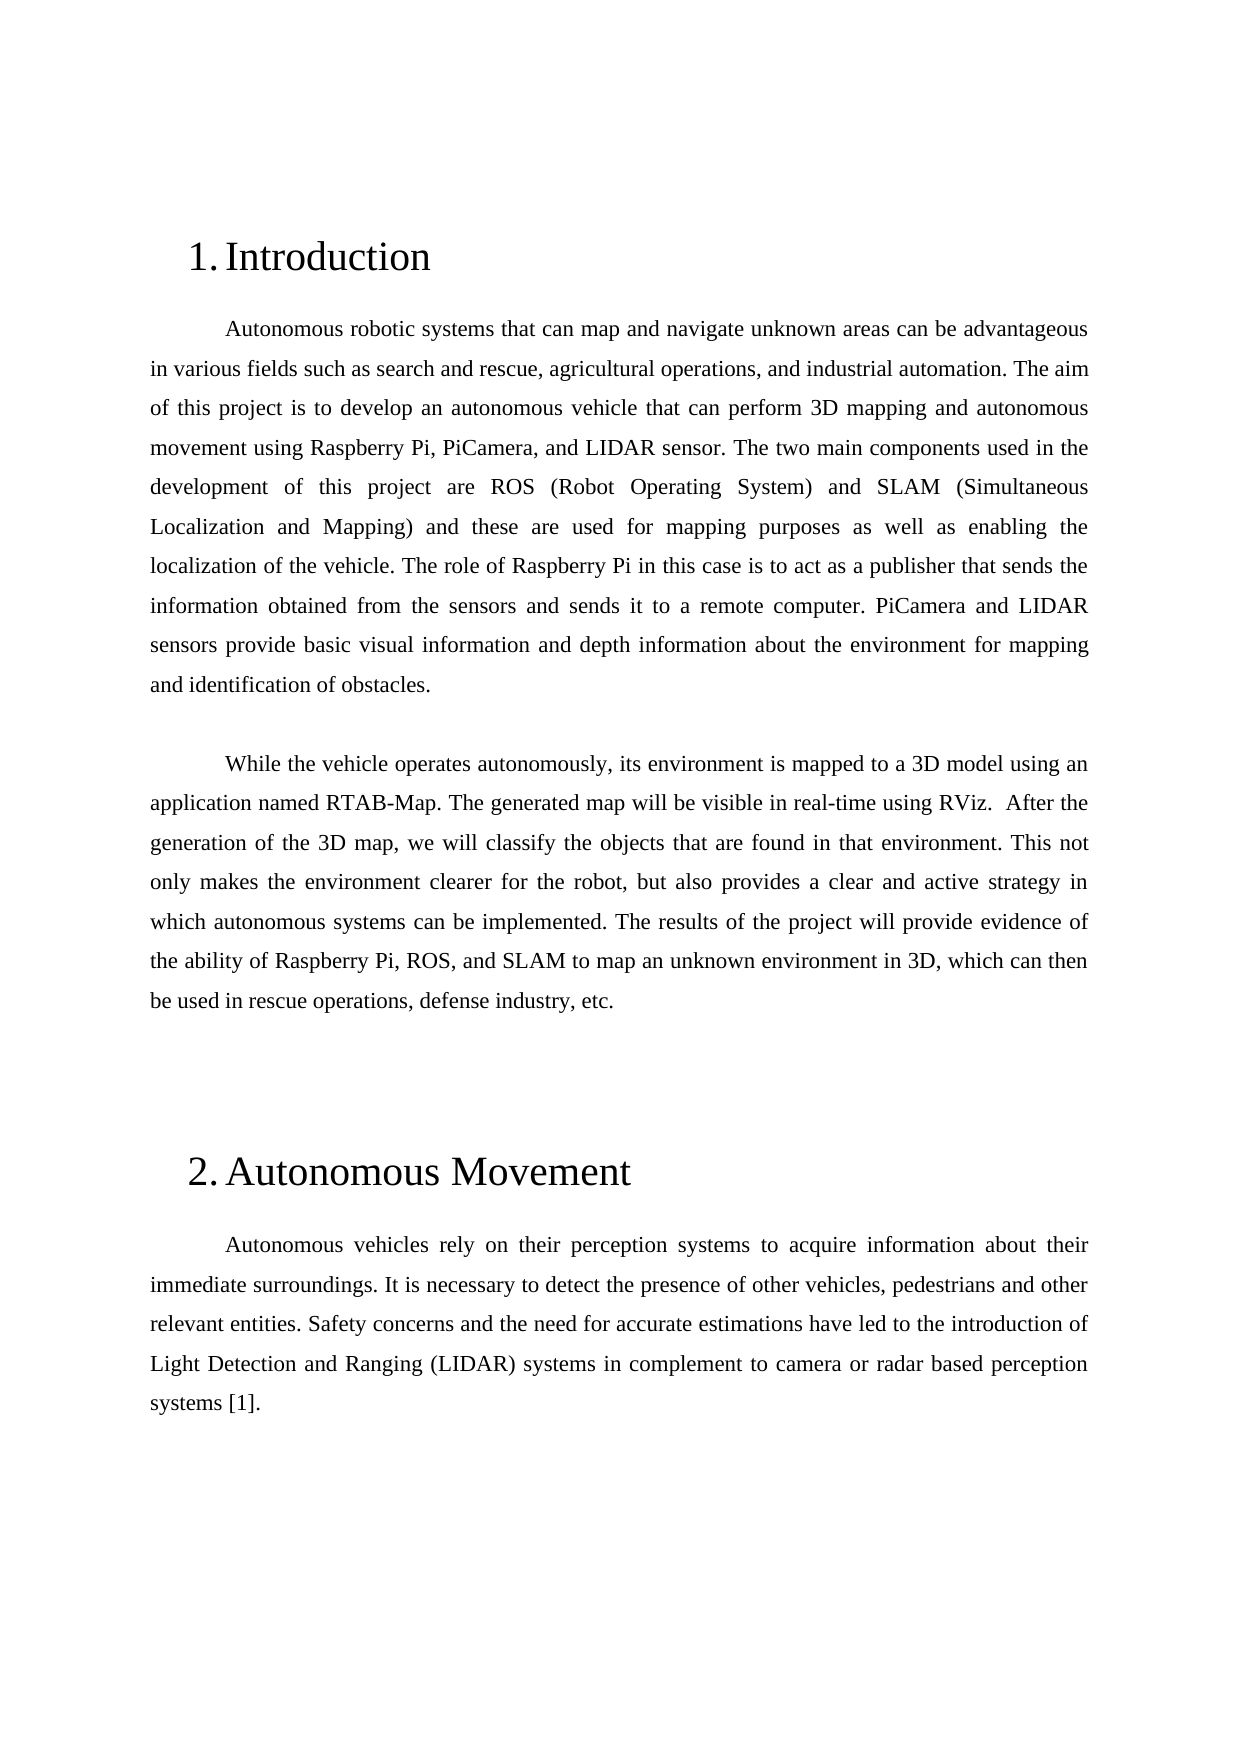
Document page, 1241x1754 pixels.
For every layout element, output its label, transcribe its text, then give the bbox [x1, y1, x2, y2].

text Autonomous robotic systems that can map and navigate unknown areas can be advantageous in various fields such as search and rescue, agricultural operations, and industrial automation. The aim of this project is to develop an autonomous vehicle that can perform 3D mapping and autonomous movement using Raspberry Pi, PiCamera, and LIDAR sensor. The two main components used in the development of this project are ROS (Robot Operating System) and SLAM (Simultaneous Localization and Mapping) and these are used for mapping purposes as well as enabling the localization of the vehicle. The role of Raspberry Pi in this case is to act as a publisher that sends the information obtained from the sensors and sends it to a remote computer. PiCamera and LIDAR sensors provide basic visual information and depth information about the environment for mapping and identification of obstacles. [150, 316, 1090, 697]
text While the vehicle operates autonomously, its environment is mapped to a 3D model using an application named RTAB-Map. The generated map will be visible in real-time using RViz. After the generation of the 3D map, we will classify the objects that are found in that environment. This not only makes the environment clearer for the robot, but also provides a clear and active strategy in which autonomous systems can be implemented. The results of the project will provide evidence of the ability of Raspberry Pi, ROS, and SLAM to map an unknown environment in 3D, which can then be used in rescue operations, defense industry, etc. [150, 750, 1090, 1013]
subtitle Autonomous Movement [187, 1147, 1090, 1195]
text Autonomous vehicles rely on their perception systems to acquire information about their immediate surroundings. It is necessary to detect the presence of other vehicles, pedestrians and other relevant entities. Safety concerns and the need for accurate estimations have led to the introduction of Light Detection and Ranging (LIDAR) systems in complement to camera or radar based perception systems . [150, 1231, 1090, 1415]
subtitle Introduction [187, 231, 1090, 279]
